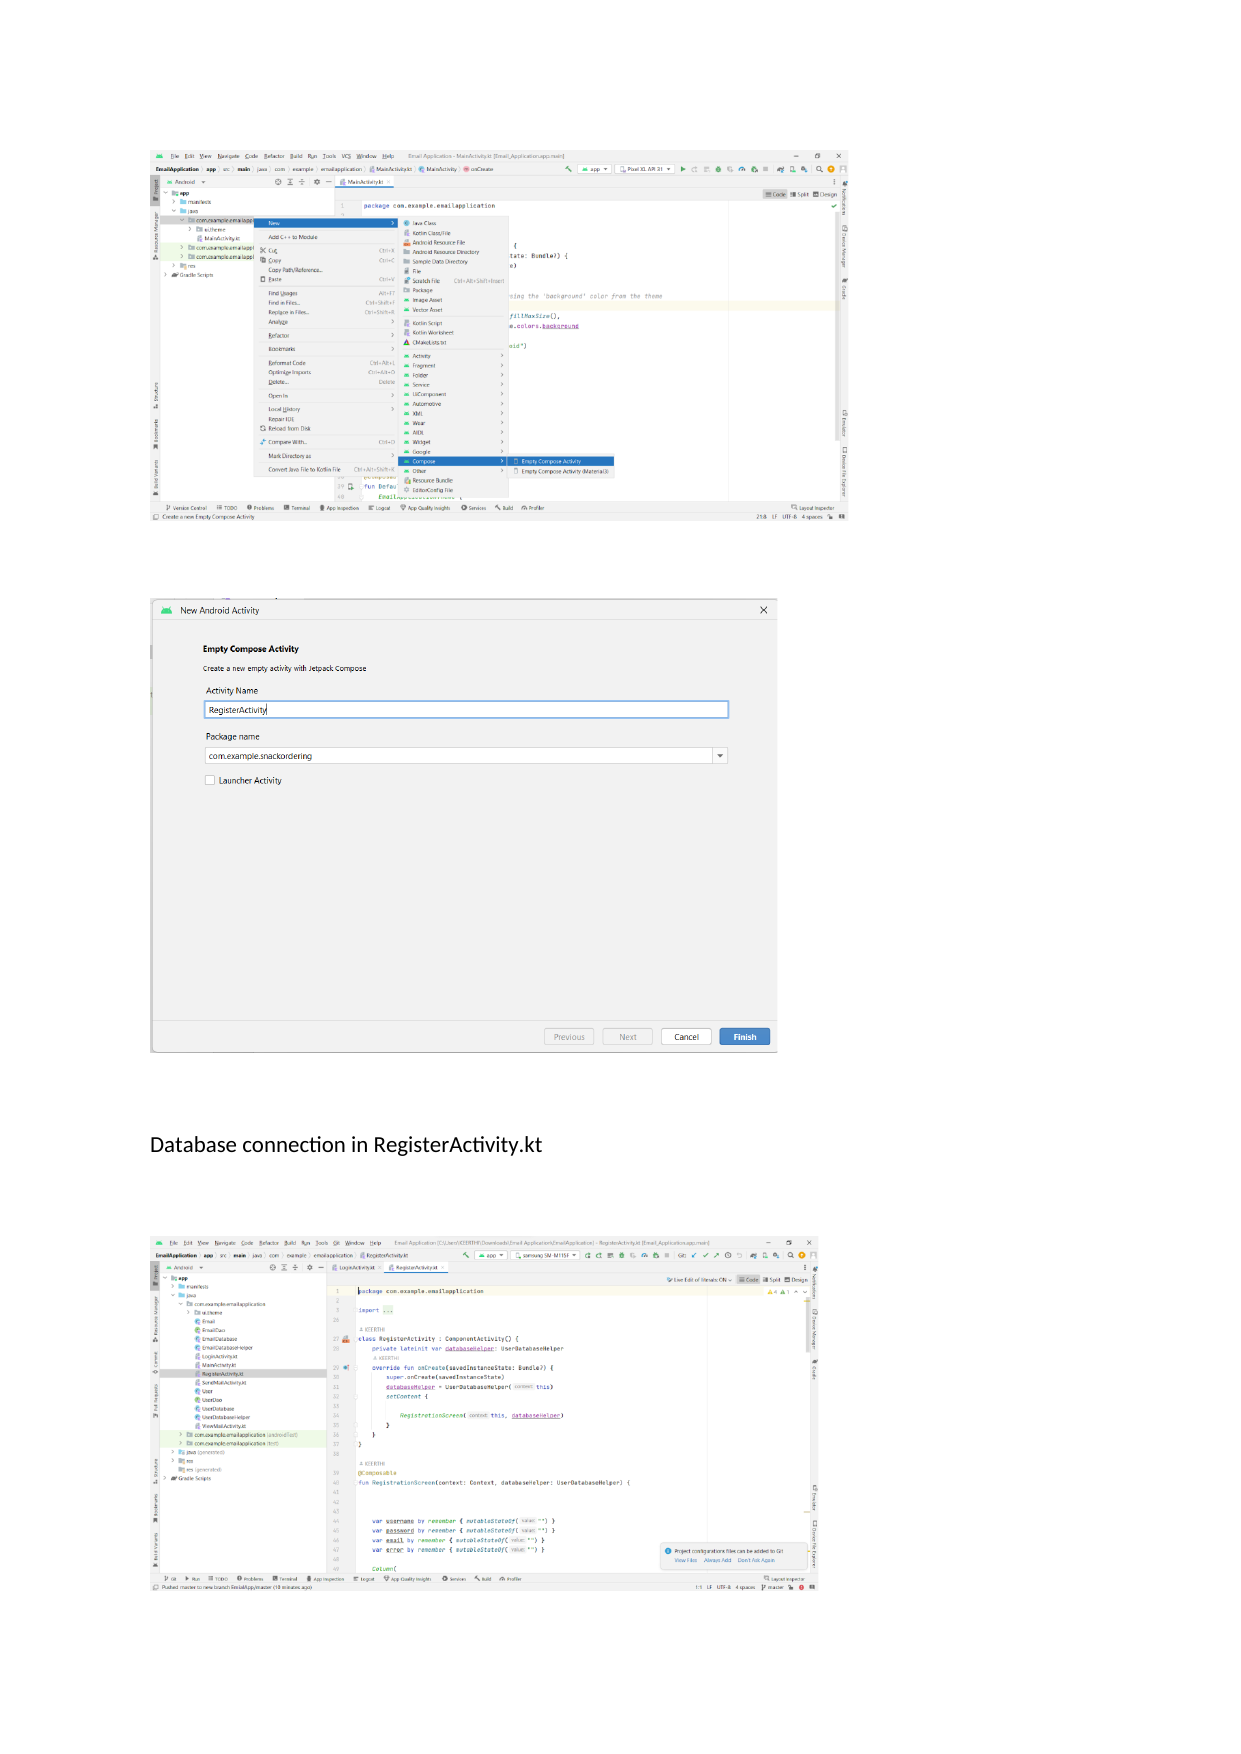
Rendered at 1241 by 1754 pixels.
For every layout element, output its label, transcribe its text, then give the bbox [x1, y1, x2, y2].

picture [150, 150, 849, 521]
picture [150, 598, 778, 1053]
text Database connection in RegisterActivity.kt [150, 1131, 1090, 1158]
picture [150, 1236, 819, 1591]
